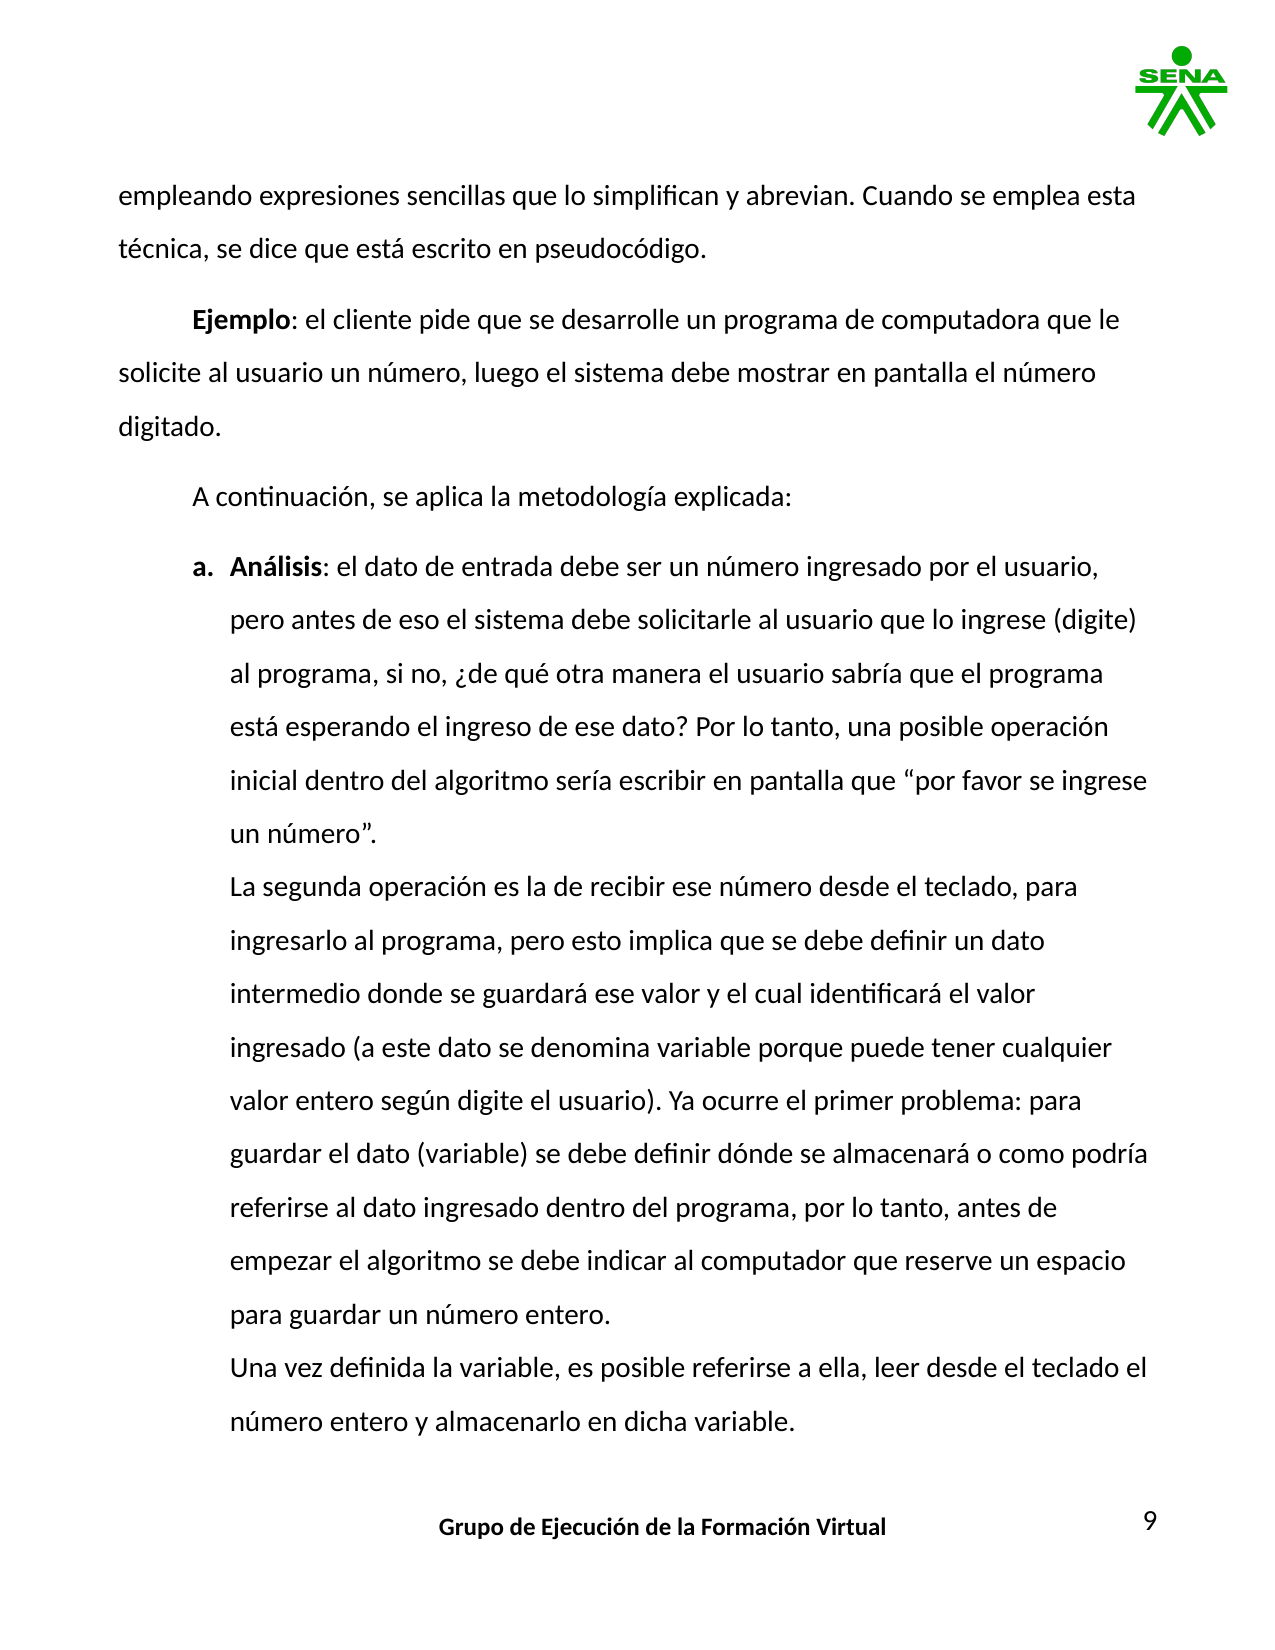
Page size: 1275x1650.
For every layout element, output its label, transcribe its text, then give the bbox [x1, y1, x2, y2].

text A continuación, se aplica la metodología explicada: [118, 478, 1157, 513]
list La segunda operación es la de recibir ese número desde el teclado, para ingresarlo al programa, pero esto implica que se debe definir un dato intermedio donde se guardará ese valor y el cual identificará el valor ingresado (a este dato se denomina variable porque puede tener cualquier valor entero según digite el usuario). Ya ocurre el primer problema: para guardar el dato (variable) se debe definir dónde se almacenará o como podría referirse al dato ingresado dentro del programa, por lo tanto, antes de empezar el algoritmo se debe indicar al computador que reserve un espacio para guardar un número entero. [229, 868, 1157, 1332]
text Ejemplo: el cliente pide que se desarrolle un programa de computadora que le solicite al usuario un número, luego el sistema debe mostrar en pantalla el número digitado. [118, 301, 1157, 443]
list Análisis: el dato de entrada debe ser un número ingresado por el usuario, pero antes de eso el sistema debe solicitarle al usuario que lo ingrese (digite) al programa, si no, ¿de qué otra manera el usuario sabría que el programa está esperando el ingreso de ese dato? Por lo tanto, una posible operación inicial dentro del algoritmo sería escribir en pantalla que “por favor se ingrese un número”. [192, 548, 1157, 851]
list Una vez definida la variable, es posible referirse a ella, leer desde el teclado el número entero y almacenarlo en dicha variable. [229, 1349, 1157, 1438]
picture [1135, 46, 1228, 136]
